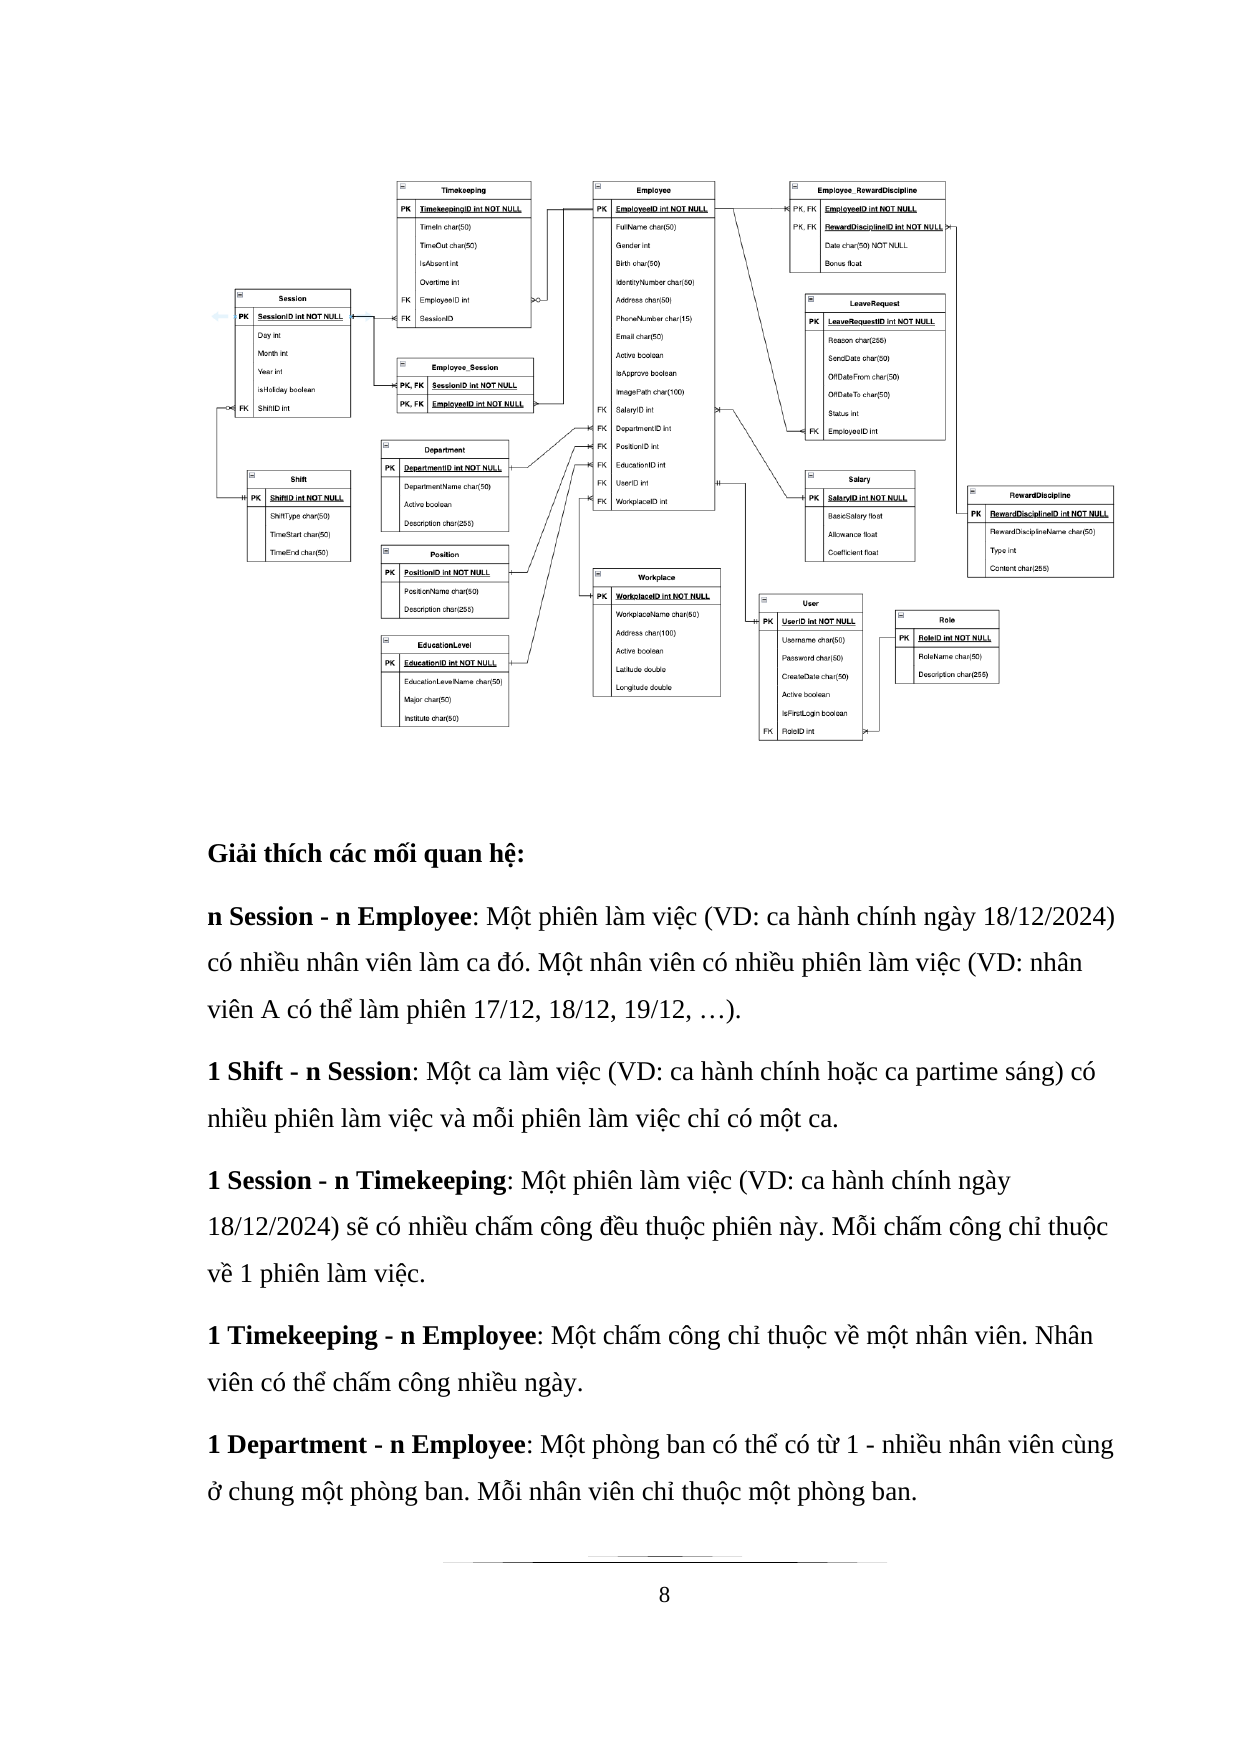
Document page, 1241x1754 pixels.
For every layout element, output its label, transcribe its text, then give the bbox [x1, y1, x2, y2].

text 1 Shift - n Session: Một ca làm việc (VD: ca hành chính hoặc ca partime sáng) có nhiều phiên làm việc và mỗi phiên làm việc chỉ có một ca. [207, 1055, 1122, 1133]
picture [207, 177, 1122, 747]
text Giải thích các mối quan hệ: [207, 837, 1122, 869]
text 1 Department - n Employee: Một phòng ban có thể có từ 1 - nhiều nhân viên cùng ở chung một phòng ban. Mỗi nhân viên chỉ thuộc một phòng ban. [207, 1428, 1122, 1506]
text 1 Session - n Timekeeping: Một phiên làm việc (VD: ca hành chính ngày 18/12/2024) sẽ có nhiều chấm công đều thuộc phiên này. Mỗi chấm công chỉ thuộc về 1 phiên làm việc. [207, 1164, 1122, 1288]
text n Session - n Employee: Một phiên làm việc (VD: ca hành chính ngày 18/12/2024) có nhiều nhân viên làm ca đó. Một nhân viên có nhiều phiên làm việc (VD: nhân viên A có thể làm phiên 17/12, 18/12, 19/12, …). [207, 899, 1122, 1024]
text 1 Timekeeping - n Employee: Một chấm công chỉ thuộc về một nhân viên. Nhân viên có thể chấm công nhiều ngày. [207, 1319, 1122, 1397]
